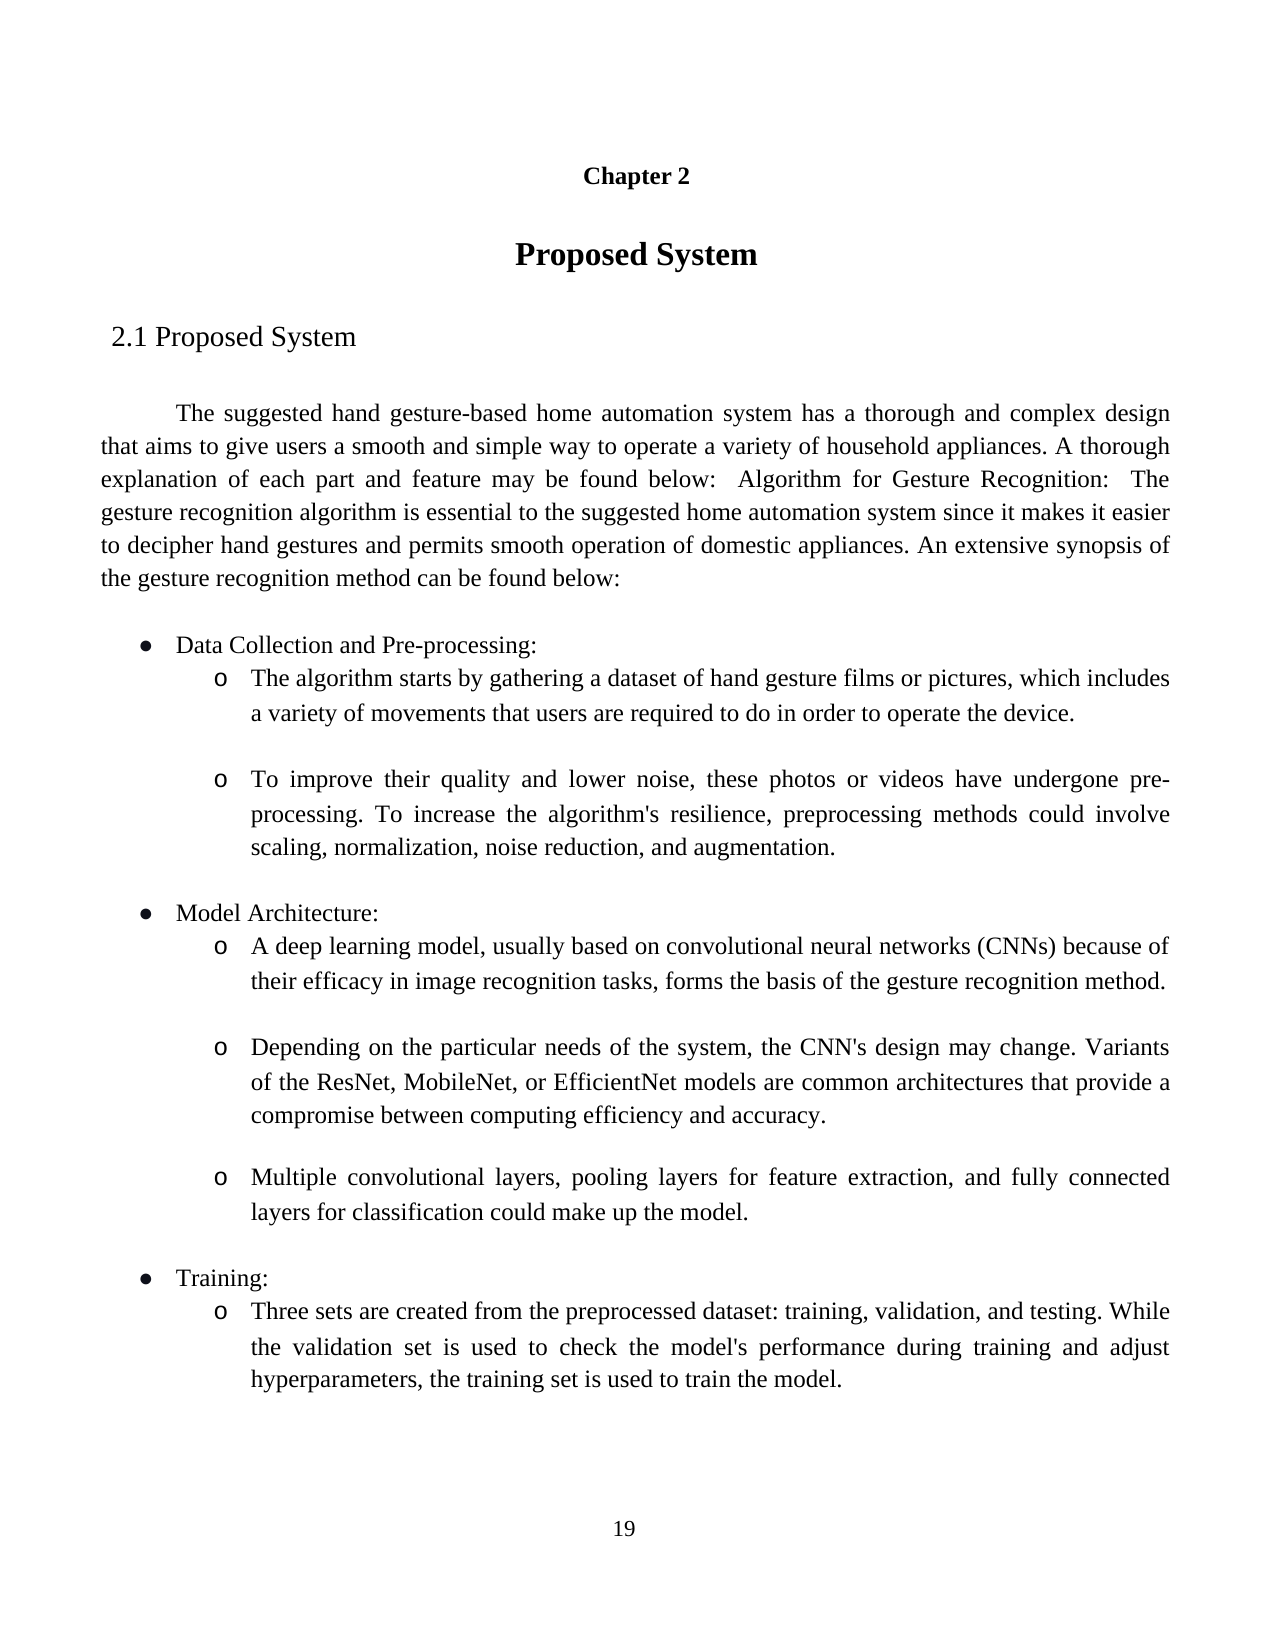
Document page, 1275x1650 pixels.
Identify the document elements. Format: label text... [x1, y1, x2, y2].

list The algorithm starts by gathering a dataset of hand gesture films or pictures, which includes a variety of movements that users are required to do in order to operate the device. [213, 663, 1171, 727]
list Three sets are created from the preprocessed dataset: training, validation, and testing. While the validation set is used to check the model's performance during training and adjust hyperparameters, the training set is used to train the model. [213, 1296, 1171, 1393]
subtitle 2.1 Proposed System [103, 319, 1170, 352]
subtitle Chapter 2 [103, 161, 1170, 190]
list Data Collection and Pre-processing: [138, 629, 1171, 658]
list Model Architecture: [138, 898, 1171, 927]
list Depending on the particular needs of the system, the CNN's design may change. Variants of the ResNet, MobileNet, or EfficientNet models are common architectures that provide a compromise between computing efficiency and accuracy. [213, 1032, 1171, 1129]
list Multiple convolutional layers, pooling layers for feature extraction, and fully connected layers for classification could make up the model. [213, 1162, 1171, 1226]
text The suggested hand gesture-based home automation system has a thorough and complex design that aims to give users a smooth and simple way to operate a variety of household appliances. A thorough explanation of each part and feature may be found below: Algorithm for Gesture Recognition: The gesture recognition algorithm is essential to the suggested home automation system since it makes it easier to decipher hand gestures and permits smooth operation of domestic appliances. An extensive synopsis of the gesture recognition method can be found below: [101, 398, 1171, 592]
list Training: [138, 1263, 1171, 1292]
list A deep learning model, usually based on convolutional neural networks (CNNs) because of their efficacy in image recognition tasks, forms the basis of the gesture recognition method. [213, 931, 1171, 995]
list To improve their quality and lower noise, these photos or videos have undergone pre-processing. To increase the algorithm's resilience, preprocessing methods could involve scaling, normalization, noise reduction, and augmentation. [213, 764, 1171, 861]
subtitle Proposed System [103, 234, 1170, 273]
